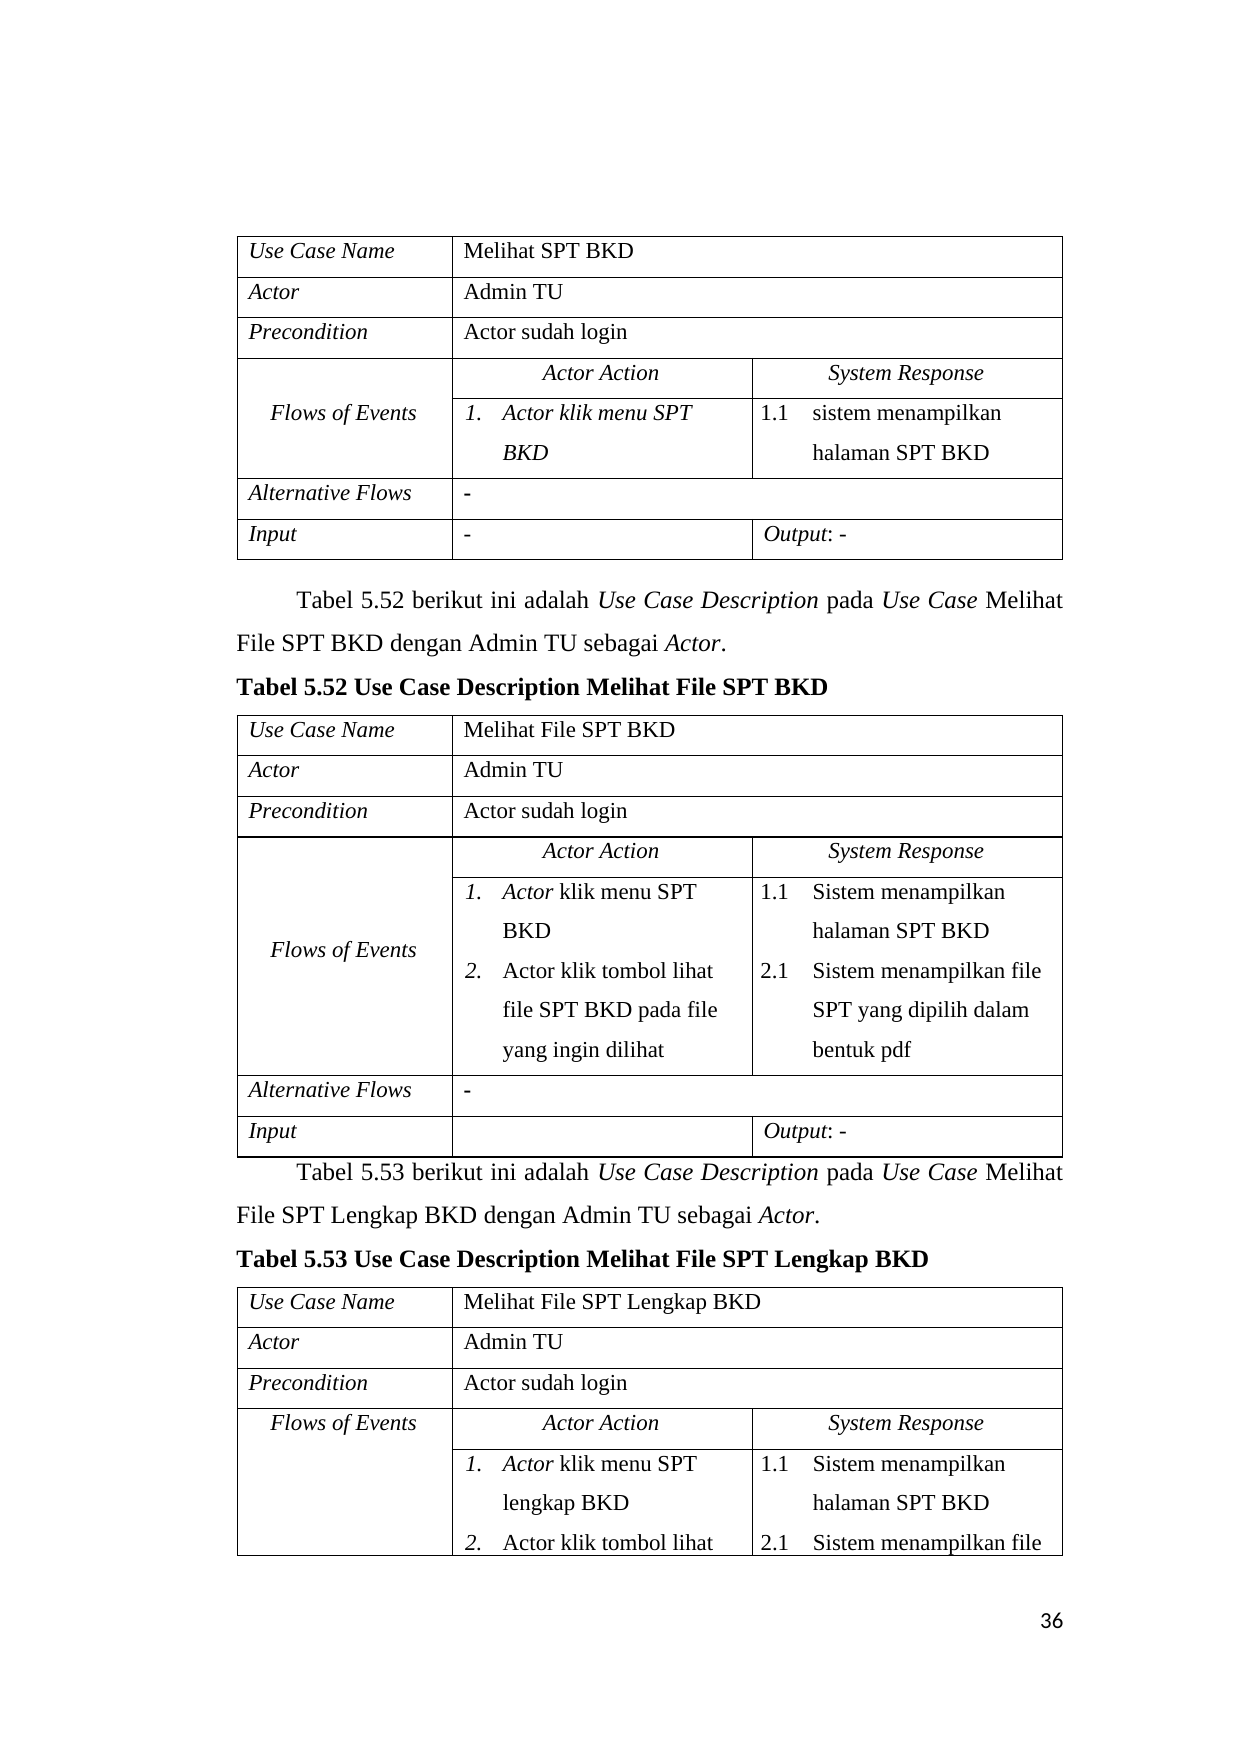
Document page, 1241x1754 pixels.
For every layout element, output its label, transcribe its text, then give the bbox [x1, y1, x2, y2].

table_cell Sistem menampilkan halaman SPT BKD Sistem menampilkan file SPT yang dipilih dalam bentuk pdf [753, 878, 1062, 1075]
text Tabel 5.53 Use Case Description Melihat File SPT Lengkap BKD [236, 1244, 1063, 1272]
table_cell Input [238, 1117, 452, 1156]
table_cell - [453, 520, 752, 559]
table_cell [453, 1117, 752, 1156]
table_cell Actor [238, 278, 452, 317]
table_cell - [453, 1076, 1062, 1116]
table_cell Actor Action [453, 1409, 752, 1449]
text Tabel 5.52 berikut ini adalah Use Case Description pada Use Case Melihat File SPT BKD dengan Admin TU sebagai Actor. [236, 585, 1063, 657]
table_cell Input [238, 520, 452, 559]
table_header Use Case Name [238, 237, 452, 277]
table_cell Actor sudah login [453, 797, 1062, 836]
table_cell Precondition [238, 1369, 452, 1408]
table_cell Admin TU [453, 278, 1062, 317]
table_cell Actor Action [453, 359, 752, 398]
table_cell Flows of Events [238, 838, 452, 1075]
table_cell Alternative Flows [238, 1076, 452, 1116]
table_cell Flows of Events [238, 359, 452, 478]
table_header Melihat File SPT BKD [453, 716, 1062, 755]
table_cell Flows of Events [238, 1409, 452, 1555]
table_cell Actor [238, 1328, 452, 1368]
table_cell Actor [238, 756, 452, 796]
table_cell Actor klik menu SPT BKD Actor klik tombol lihat file SPT BKD pada file yang ingin dilihat [453, 878, 752, 1075]
table_cell Precondition [238, 318, 452, 358]
table_cell Actor Action [453, 838, 752, 877]
table_cell Output: - [753, 520, 1062, 559]
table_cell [753, 1450, 1062, 1555]
table_header Use Case Name [238, 716, 452, 755]
table_cell Admin TU [453, 756, 1062, 796]
table_cell System Response [753, 838, 1062, 877]
table_cell System Response [753, 1409, 1062, 1449]
text Tabel 5.53 berikut ini adalah Use Case Description pada Use Case Melihat File SPT Lengkap BKD dengan Admin TU sebagai Actor. [236, 1157, 1063, 1229]
table_cell Alternative Flows [238, 479, 452, 519]
table_cell sistem menampilkan halaman SPT BKD [753, 399, 1062, 478]
table_cell Precondition [238, 797, 452, 836]
table_cell Actor sudah login [453, 1369, 1062, 1408]
table_cell Actor klik menu SPT BKD [453, 399, 752, 478]
text Tabel 5.52 Use Case Description Melihat File SPT BKD [236, 672, 1063, 700]
table_cell - [453, 479, 1062, 519]
table_cell Output: - [753, 1117, 1062, 1156]
table_cell Actor sudah login [453, 318, 1062, 358]
table_header Melihat SPT BKD [453, 237, 1062, 277]
table_cell System Response [753, 359, 1062, 398]
table_header Use Case Name [238, 1288, 452, 1327]
table_cell Admin TU [453, 1328, 1062, 1368]
table_header Melihat File SPT Lengkap BKD [453, 1288, 1062, 1327]
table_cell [453, 1450, 752, 1555]
